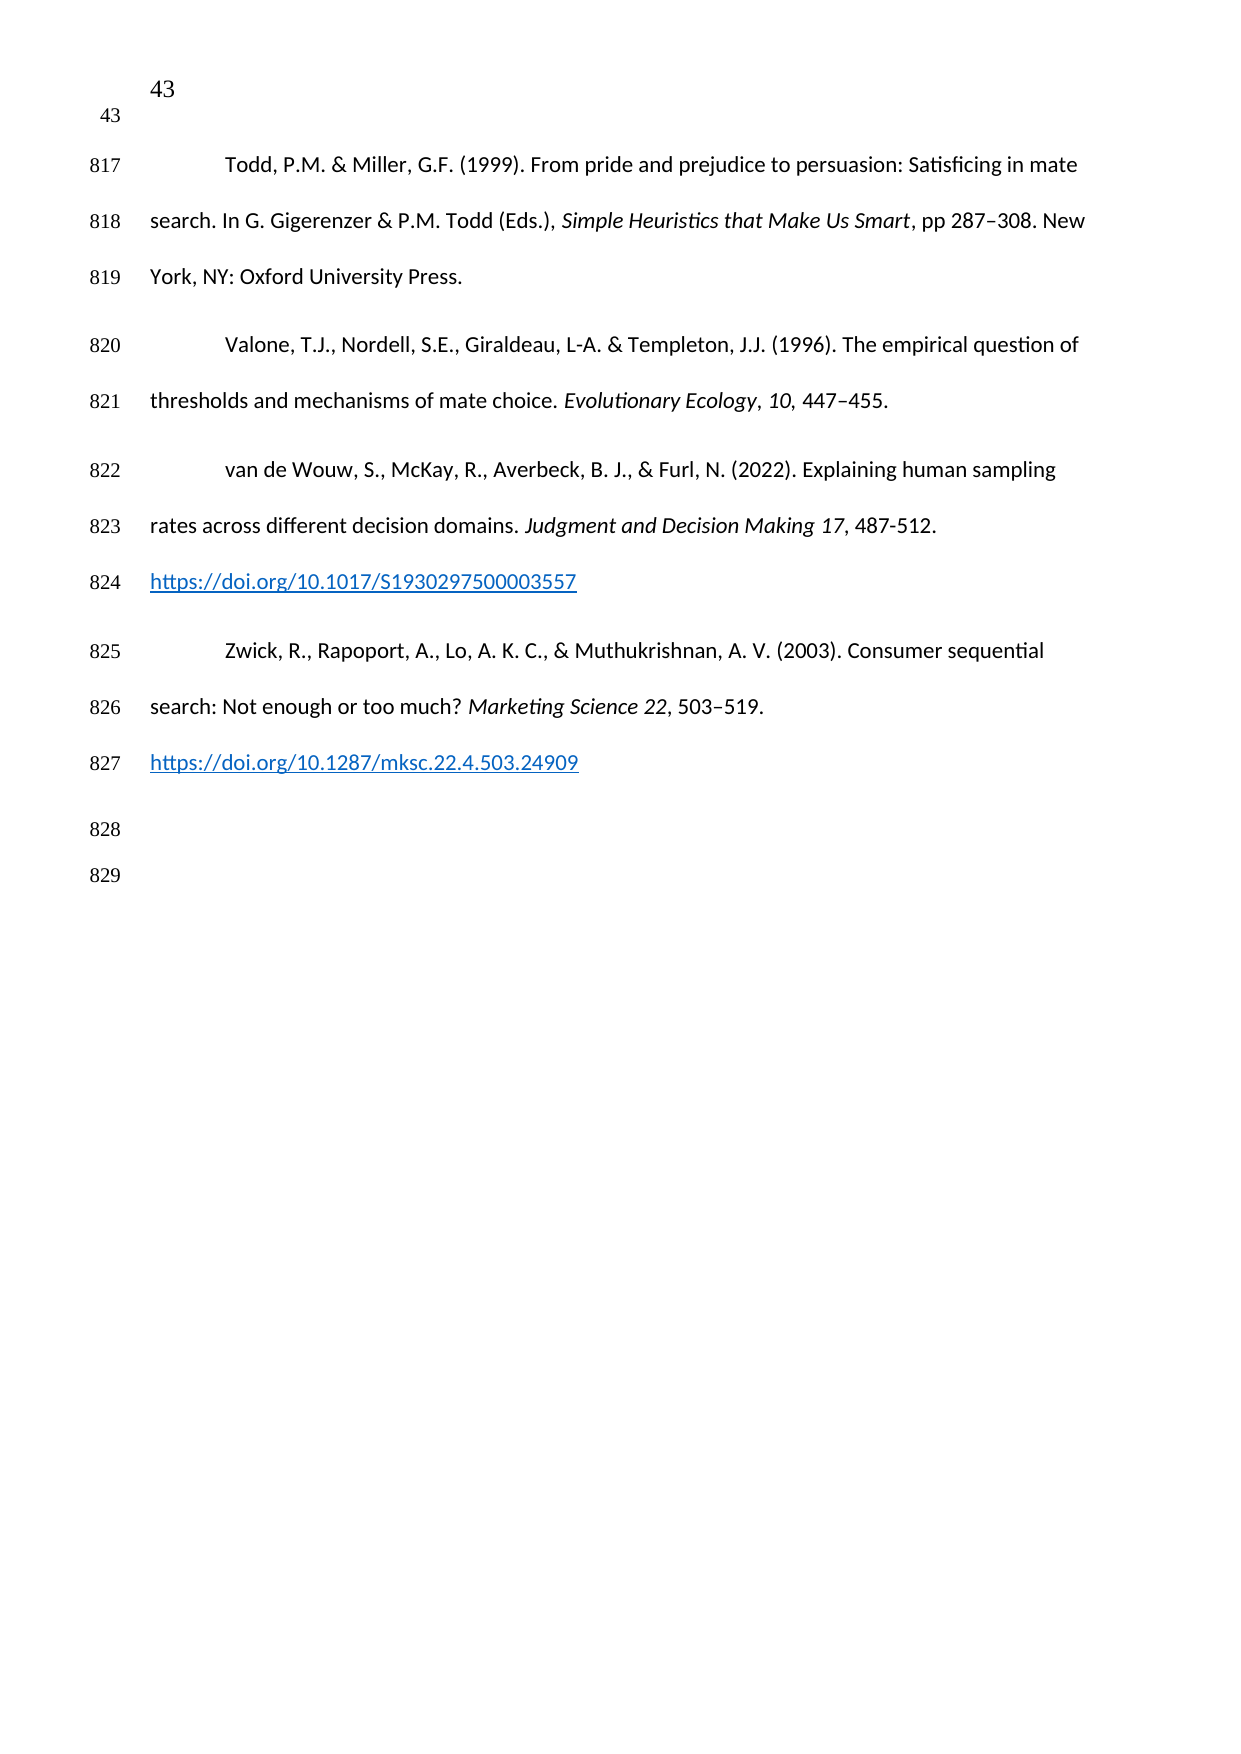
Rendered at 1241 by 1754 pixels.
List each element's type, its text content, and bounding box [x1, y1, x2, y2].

text Todd, P.M. & Miller, G.F. (1999). From pride and prejudice to persuasion: Satisficing in mate search. In G. Gigerenzer & P.M. Todd (Eds.), Simple Heuristics that Make Us Smart, pp 287–308. New York, NY: Oxford University Press. [150, 150, 1090, 290]
text Zwick, R., Rapoport, A., Lo, A. K. C., & Muthukrishnan, A. V. (2003). Consumer sequential search: Not enough or too much? Marketing Science 22, 503–519. https://doi.org/10.1287/mksc.22.4.503.24909 [150, 636, 1090, 776]
text Valone, T.J., Nordell, S.E., Giraldeau, L-A. & Templeton, J.J. (1996). The empirical question of thresholds and mechanisms of mate choice. Evolutionary Ecology, 10, 447–455. [150, 331, 1090, 415]
text van de Wouw, S., McKay, R., Averbeck, B. J., & Furl, N. (2022). Explaining human sampling rates across different decision domains. Judgment and Decision Making 17, 487-512. https://doi.org/10.1017/S1930297500003557 [150, 455, 1090, 595]
